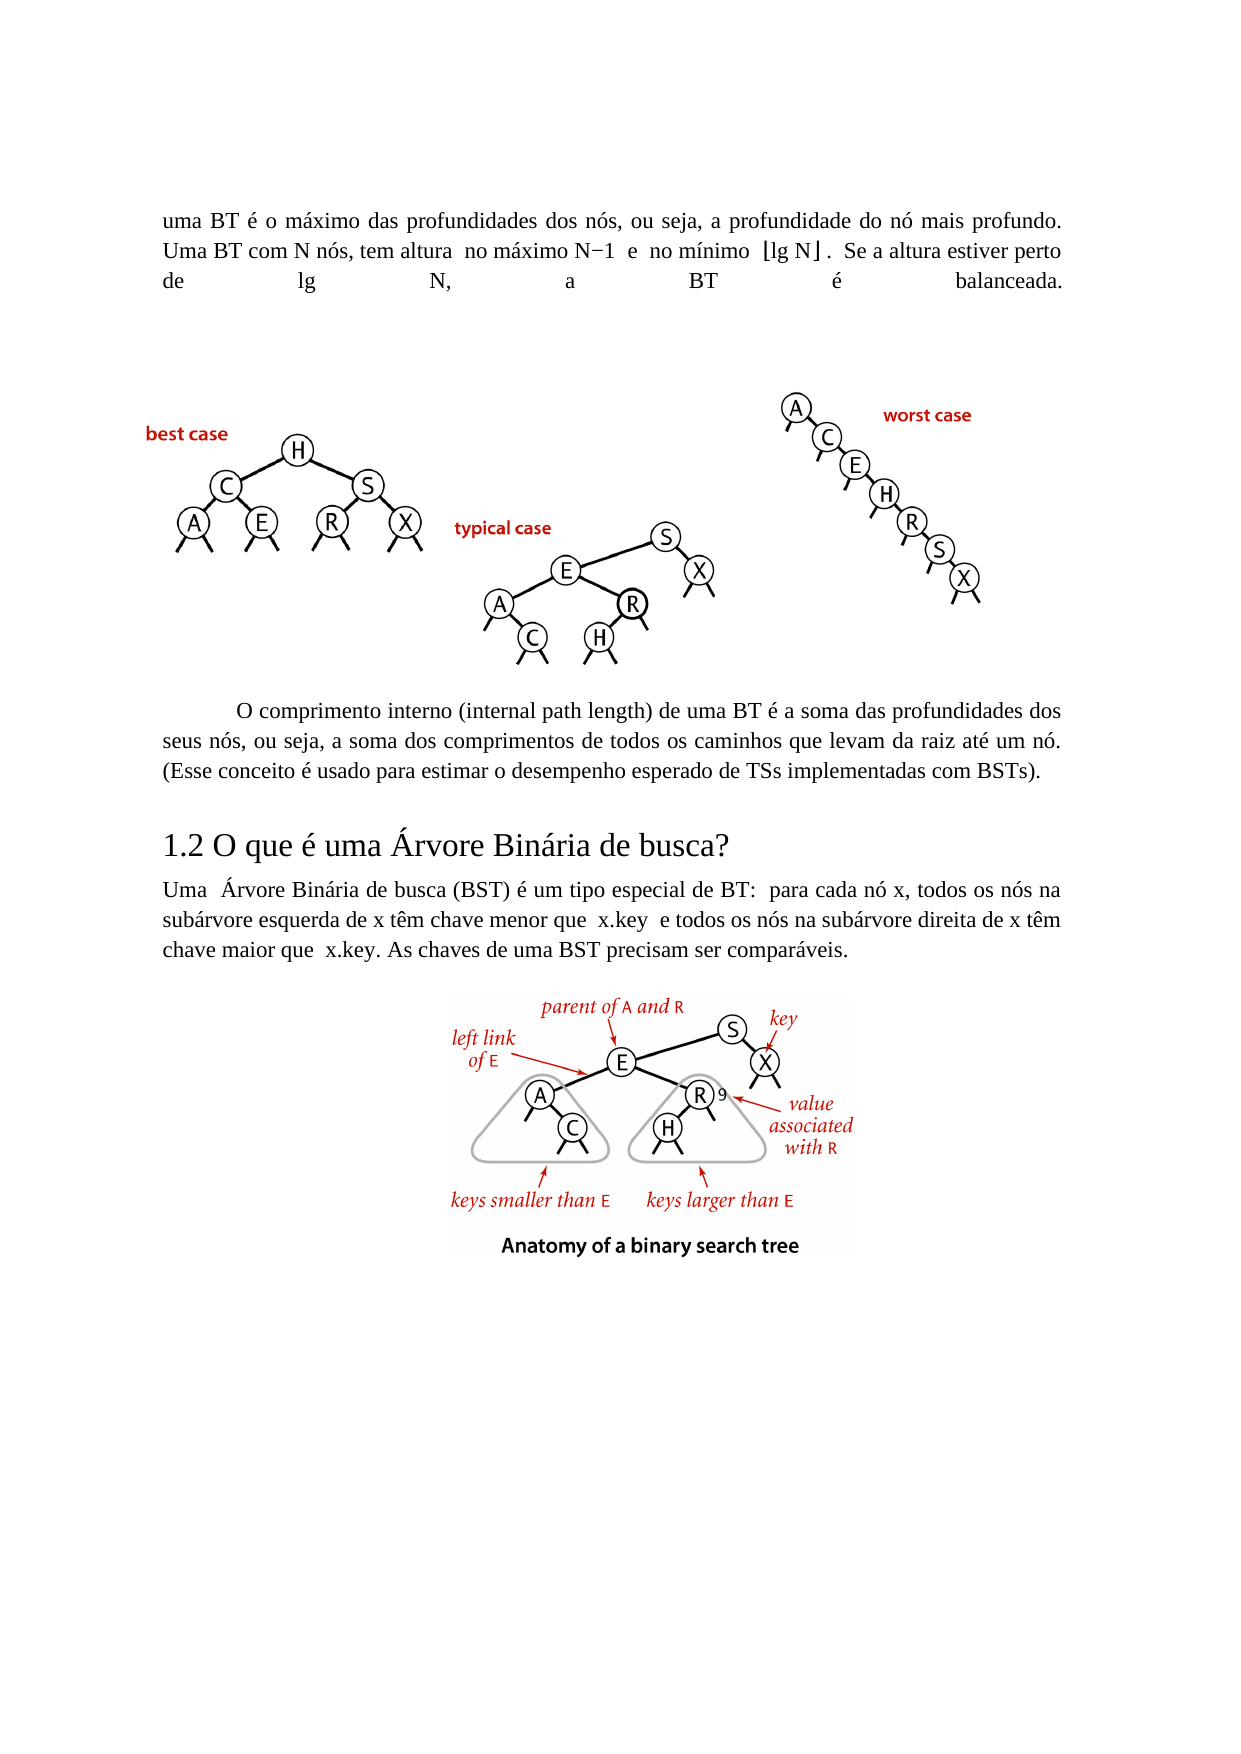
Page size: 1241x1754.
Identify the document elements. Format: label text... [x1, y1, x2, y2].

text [162, 207, 1063, 324]
picture [145, 424, 426, 576]
picture [446, 997, 854, 1258]
picture [454, 506, 715, 675]
text Uma Árvore Binária de busca (BST) é um tipo especial de BT: para cada nó x, todos os nós na subárvore esquerda de x têm chave menor que x.key e todos os nós na subárvore direita de x têm chave maior que x.key. As chaves de uma BST precisam ser comparáveis. [162, 876, 1063, 963]
subtitle 1.2 O que é uma Árvore Binária de busca? [162, 825, 1063, 864]
picture [754, 376, 1004, 624]
